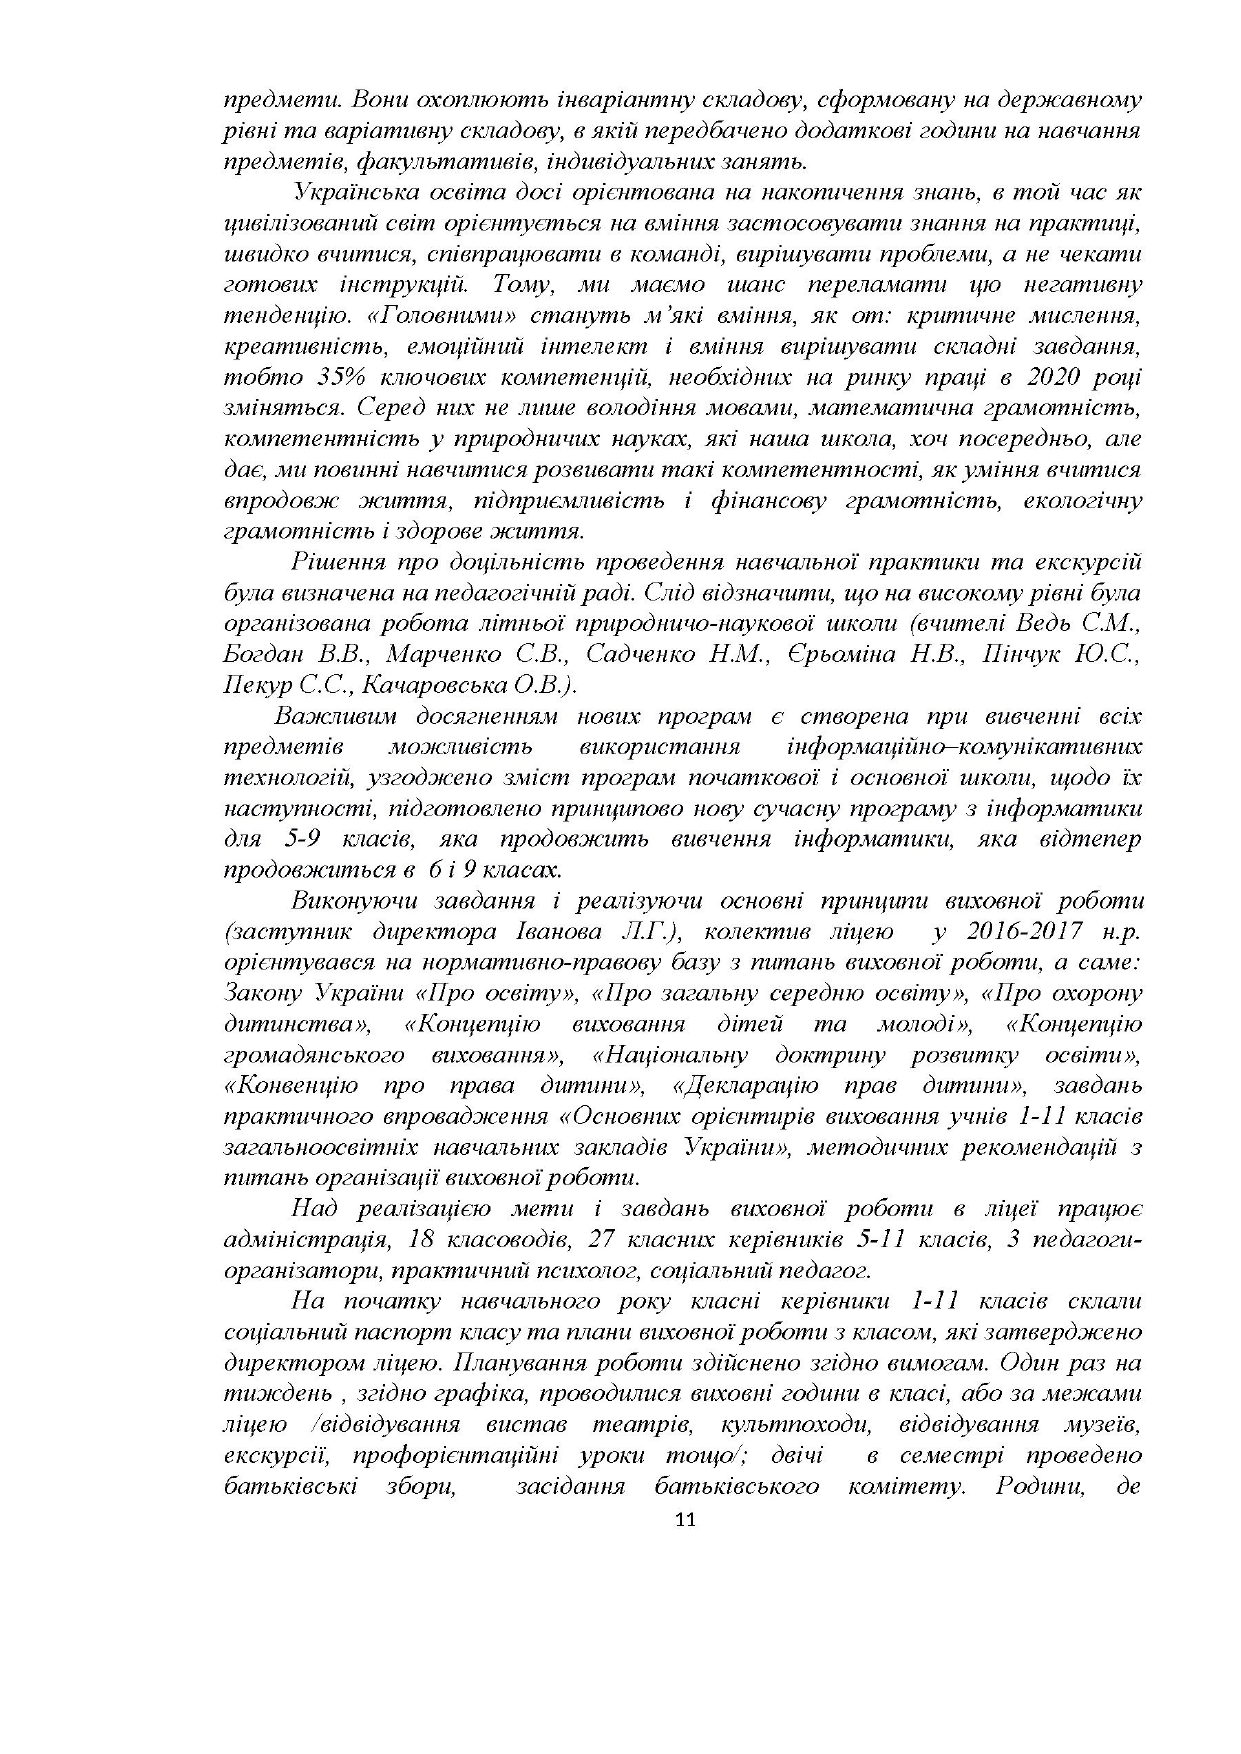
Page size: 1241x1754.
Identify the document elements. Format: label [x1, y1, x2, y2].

picture [88, 14, 1226, 1625]
